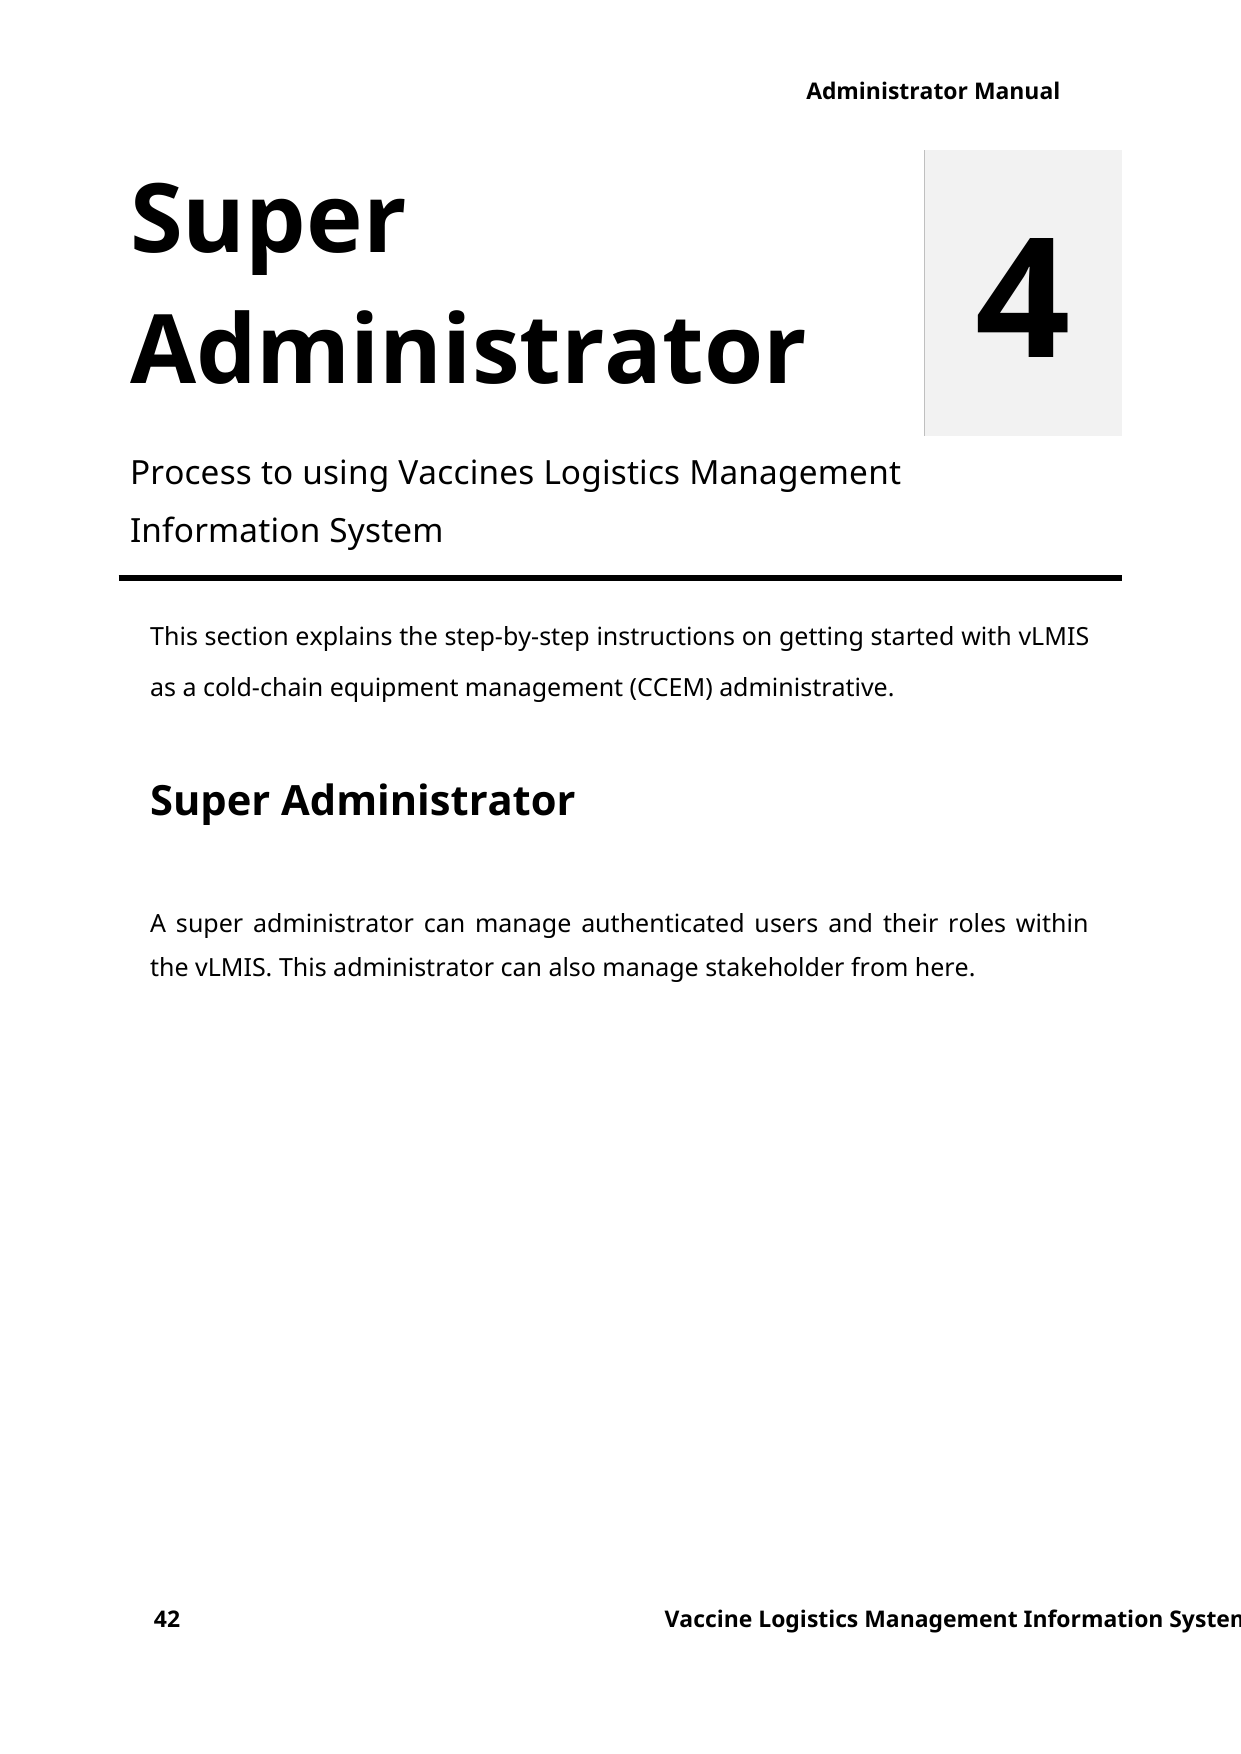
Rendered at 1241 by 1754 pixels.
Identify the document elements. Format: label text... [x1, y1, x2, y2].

text This section explains the step-by-step instructions on getting started with vLMIS as a cold-chain equipment management (CCEM) administrative. [150, 618, 1090, 704]
table_cell Process to using Vaccines Logistics Management Information System [119, 436, 1122, 575]
subtitle Super Administrator [150, 771, 1090, 827]
table_header Super Administrator [119, 150, 924, 436]
table_header 4 [925, 150, 1122, 436]
text A super administrator can manage authenticated users and their roles within the vLMIS. This administrator can also manage stakeholder from here. [150, 906, 1090, 984]
